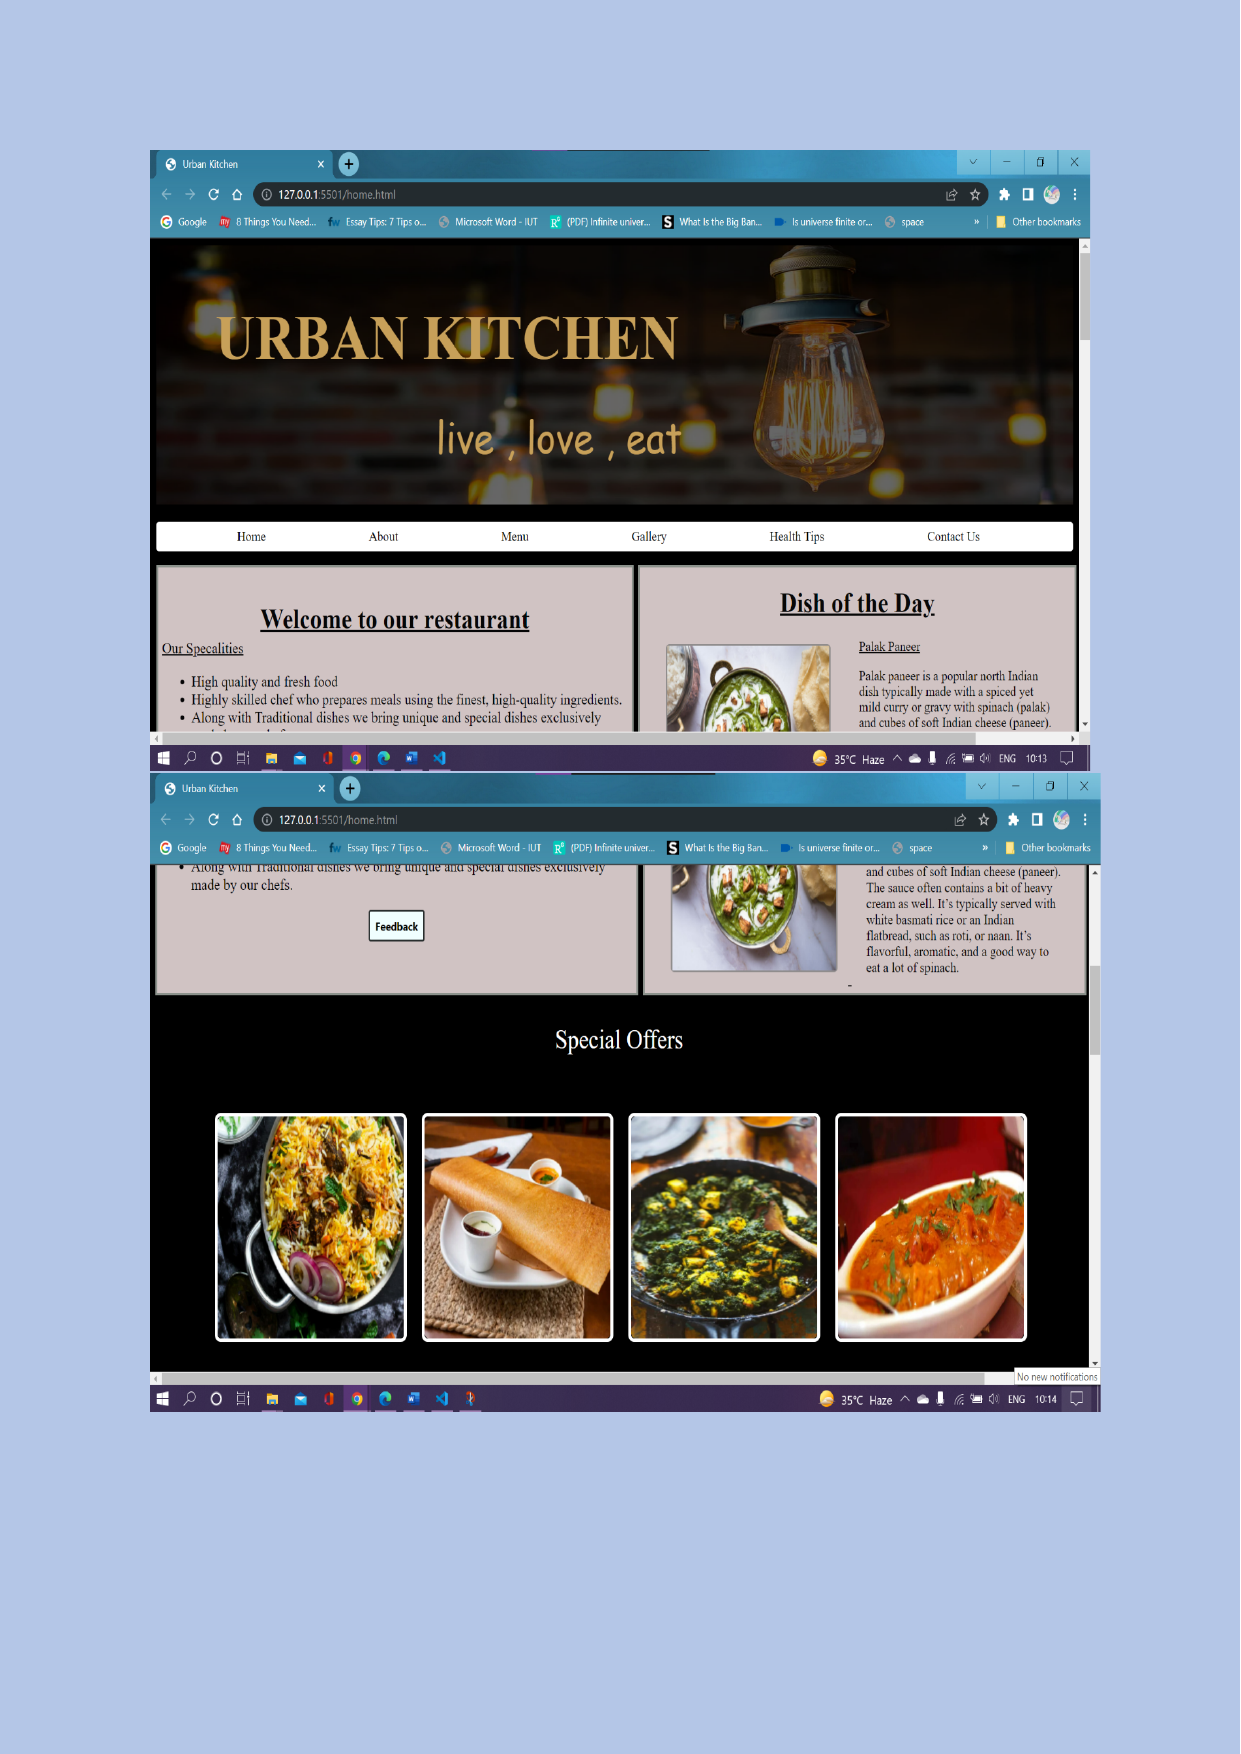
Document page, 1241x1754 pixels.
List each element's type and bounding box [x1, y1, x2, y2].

picture [150, 150, 1091, 771]
picture [150, 773, 1101, 1412]
